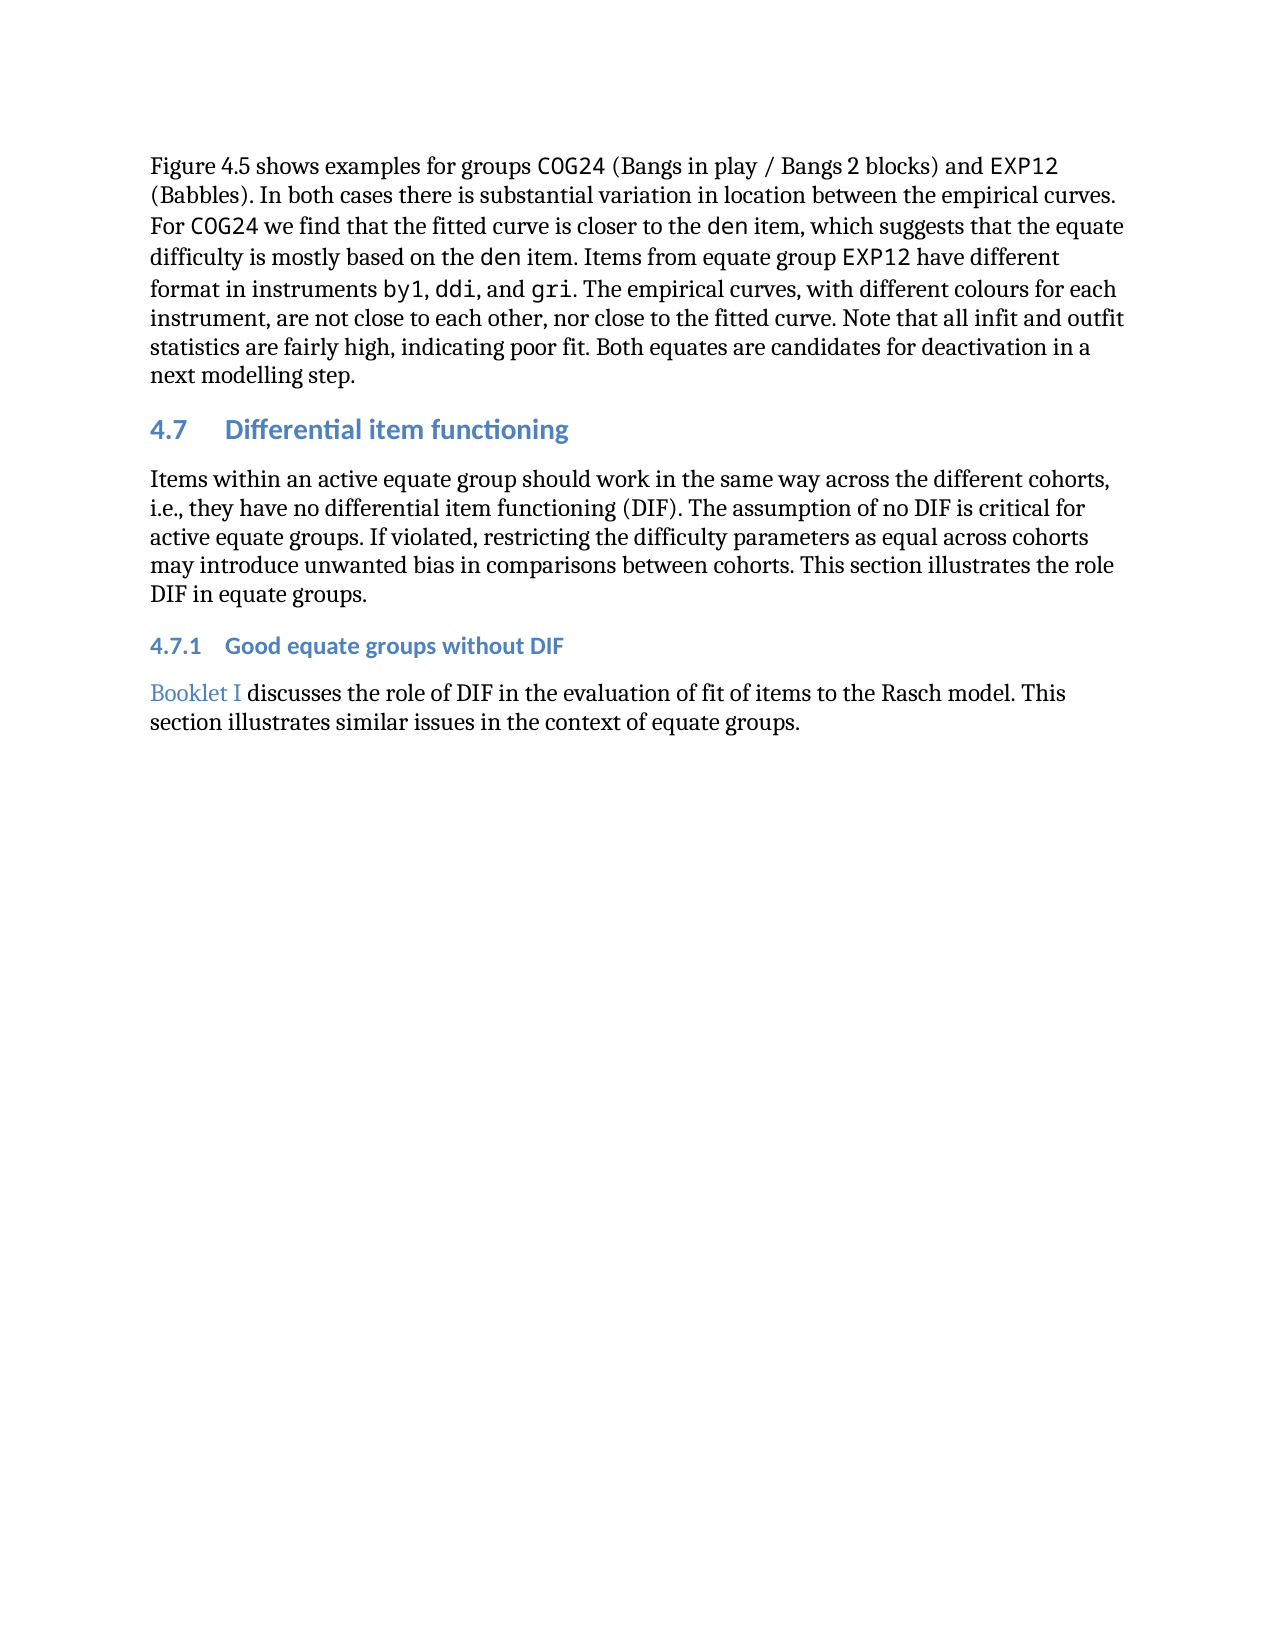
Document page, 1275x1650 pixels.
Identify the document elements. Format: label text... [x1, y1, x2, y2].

text Figure 4.5 shows examples for groups COG24 (Bangs in play / Bangs 2 blocks) and EXP12 (Babbles). In both cases there is substantial variation in location between the empirical curves. For COG24 we find that the fitted curve is closer to the den item, which suggests that the equate difficulty is mostly based on the den item. Items from equate group EXP12 have different format in instruments by1, ddi, and gri. The empirical curves, with different colours for each instrument, are not close to each other, nor close to the fitted curve. Note that all infit and outfit statistics are fairly high, indicating poor fit. Both equates are candidates for deactivation in a next modelling step. [150, 150, 1125, 390]
text Booklet I discusses the role of DIF in the evaluation of fit of items to the Rasch model. This section illustrates similar issues in the context of equate groups. [150, 679, 1125, 737]
subtitle 4.7.1 Good equate groups without DIF [150, 630, 1125, 660]
text Items within an active equate group should work in the same way across the different cohorts, i.e., they have no differential item functioning (DIF). The assumption of no DIF is critical for active equate groups. If violated, restricting the difficulty parameters as equal across cohorts may introduce unwanted bias in comparisons between cohorts. This section illustrates the role DIF in equate groups. [150, 465, 1125, 609]
subtitle 4.7 Differential item functioning [150, 411, 1125, 446]
